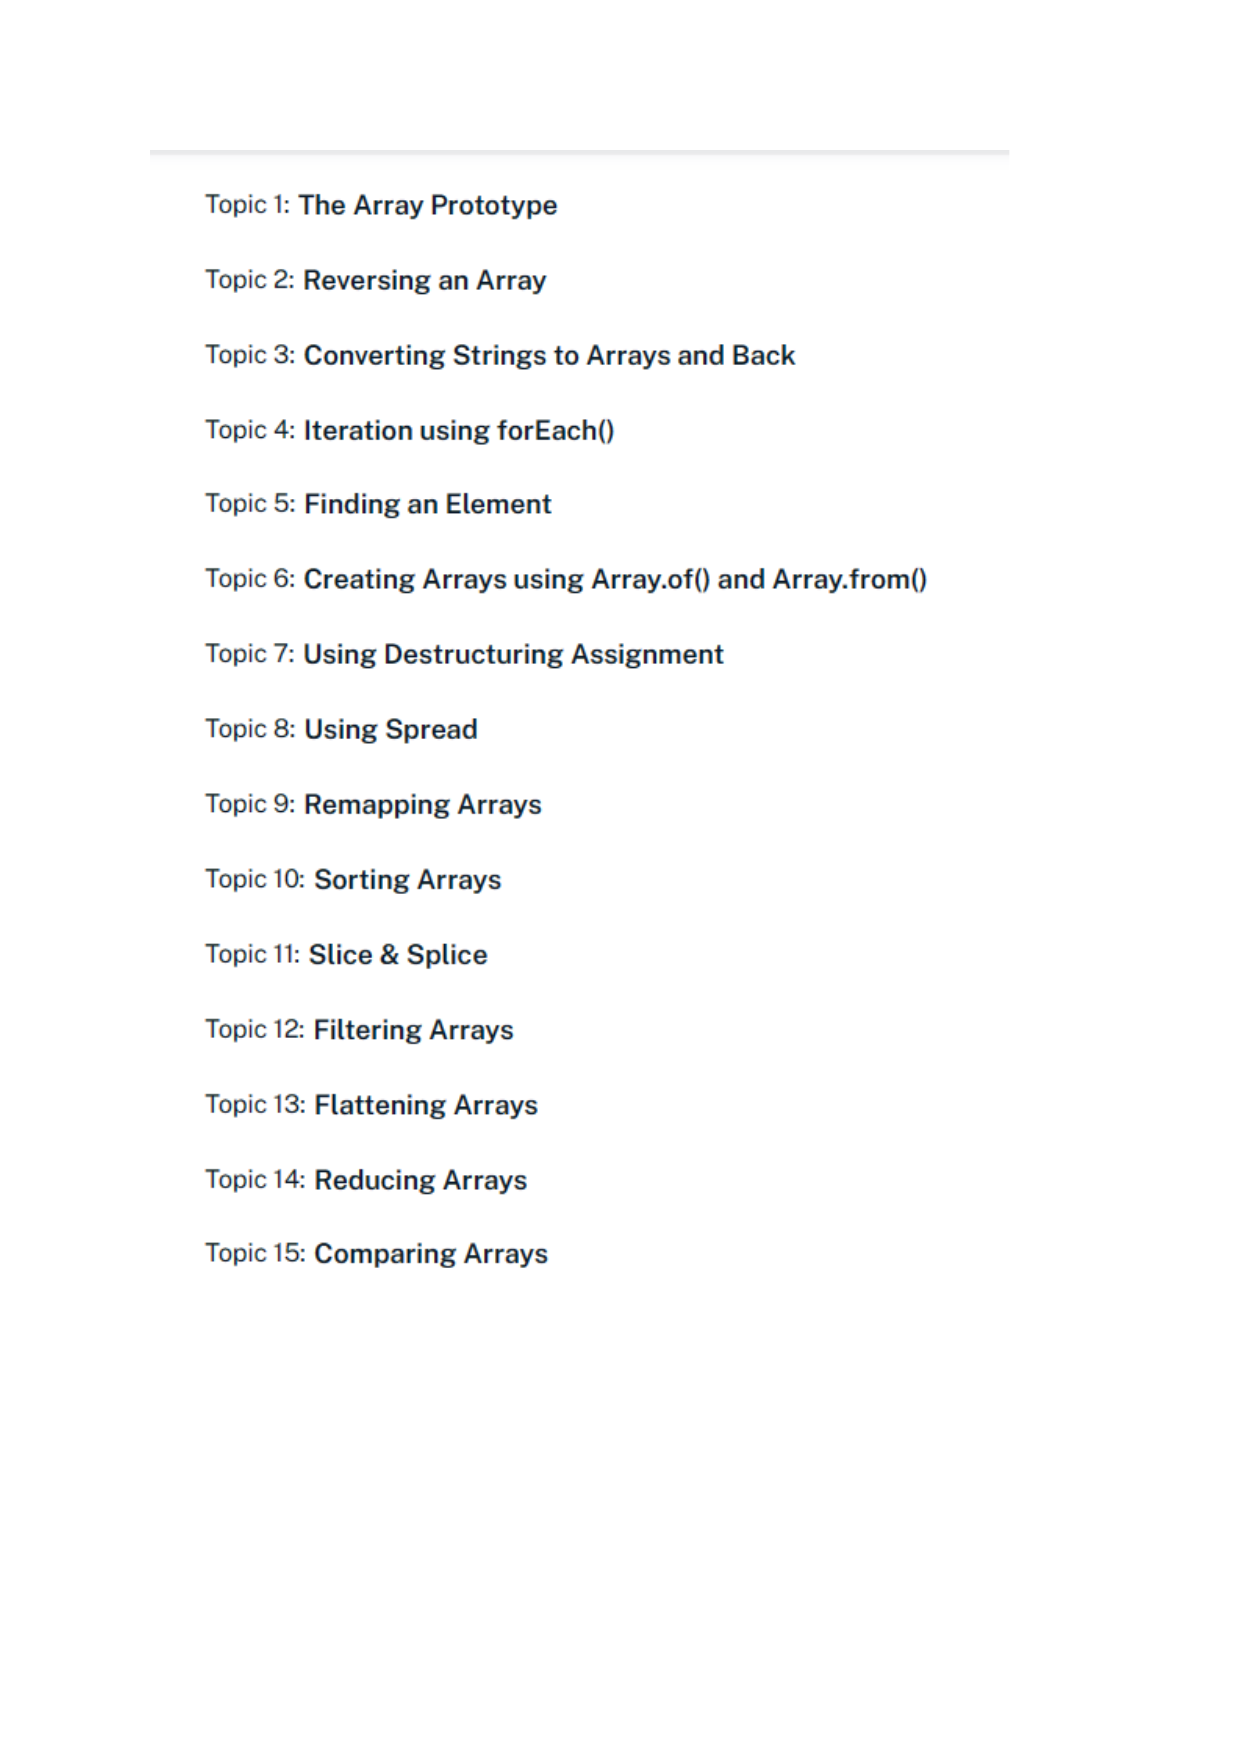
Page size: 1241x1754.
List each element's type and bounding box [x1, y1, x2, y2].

picture [150, 150, 1010, 1304]
